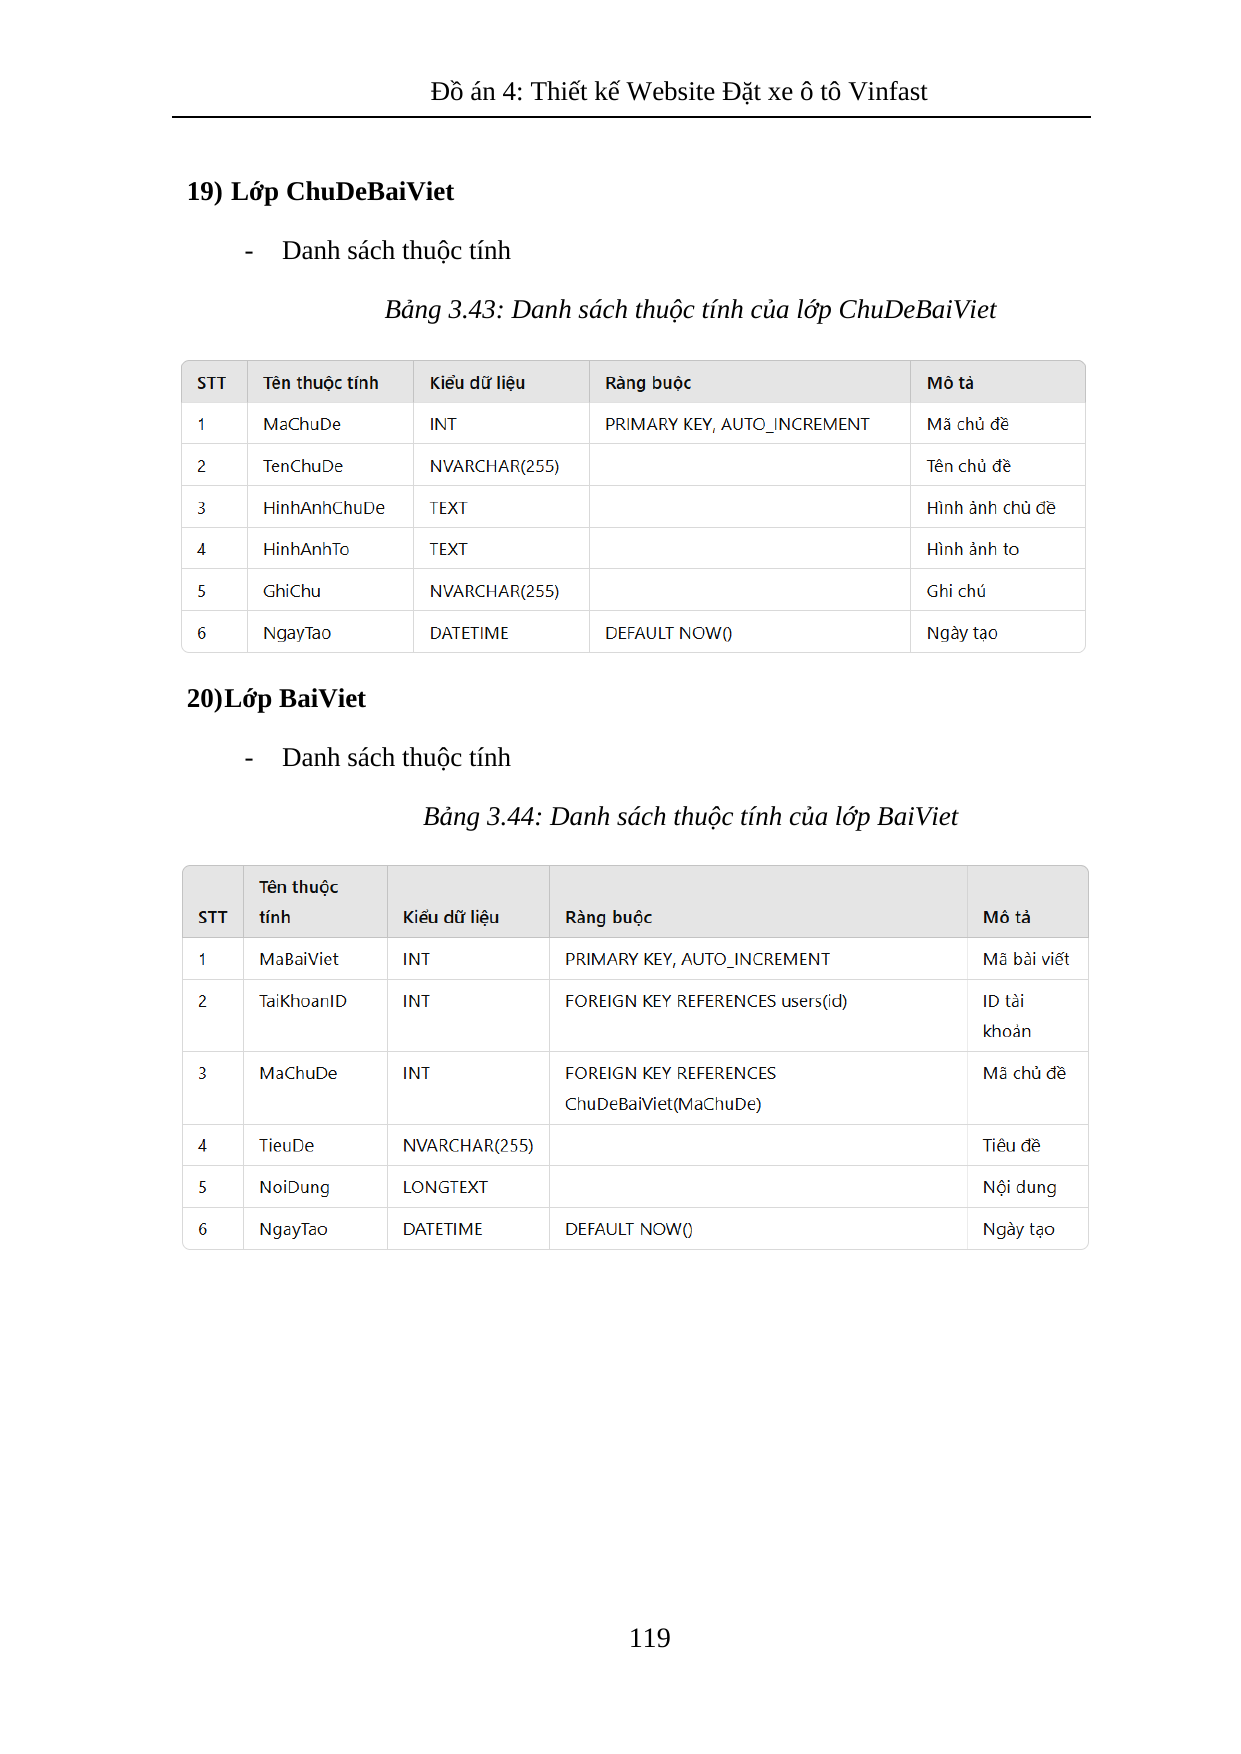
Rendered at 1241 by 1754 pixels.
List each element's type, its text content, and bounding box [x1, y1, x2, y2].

list Danh sách thuộc tính [244, 741, 1122, 772]
text Bảng 3.43: Danh sách thuộc tính của lớp ChuDeBaiViet [262, 293, 1122, 325]
list Danh sách thuộc tính [244, 234, 1122, 266]
list Lớp ChuDeBaiViet [187, 175, 1122, 206]
text Bảng 3.44: Danh sách thuộc tính của lớp BaiViet [262, 800, 1122, 832]
list Lớp BaiViet [187, 682, 1122, 713]
picture [177, 859, 1093, 1253]
picture [177, 352, 1093, 654]
